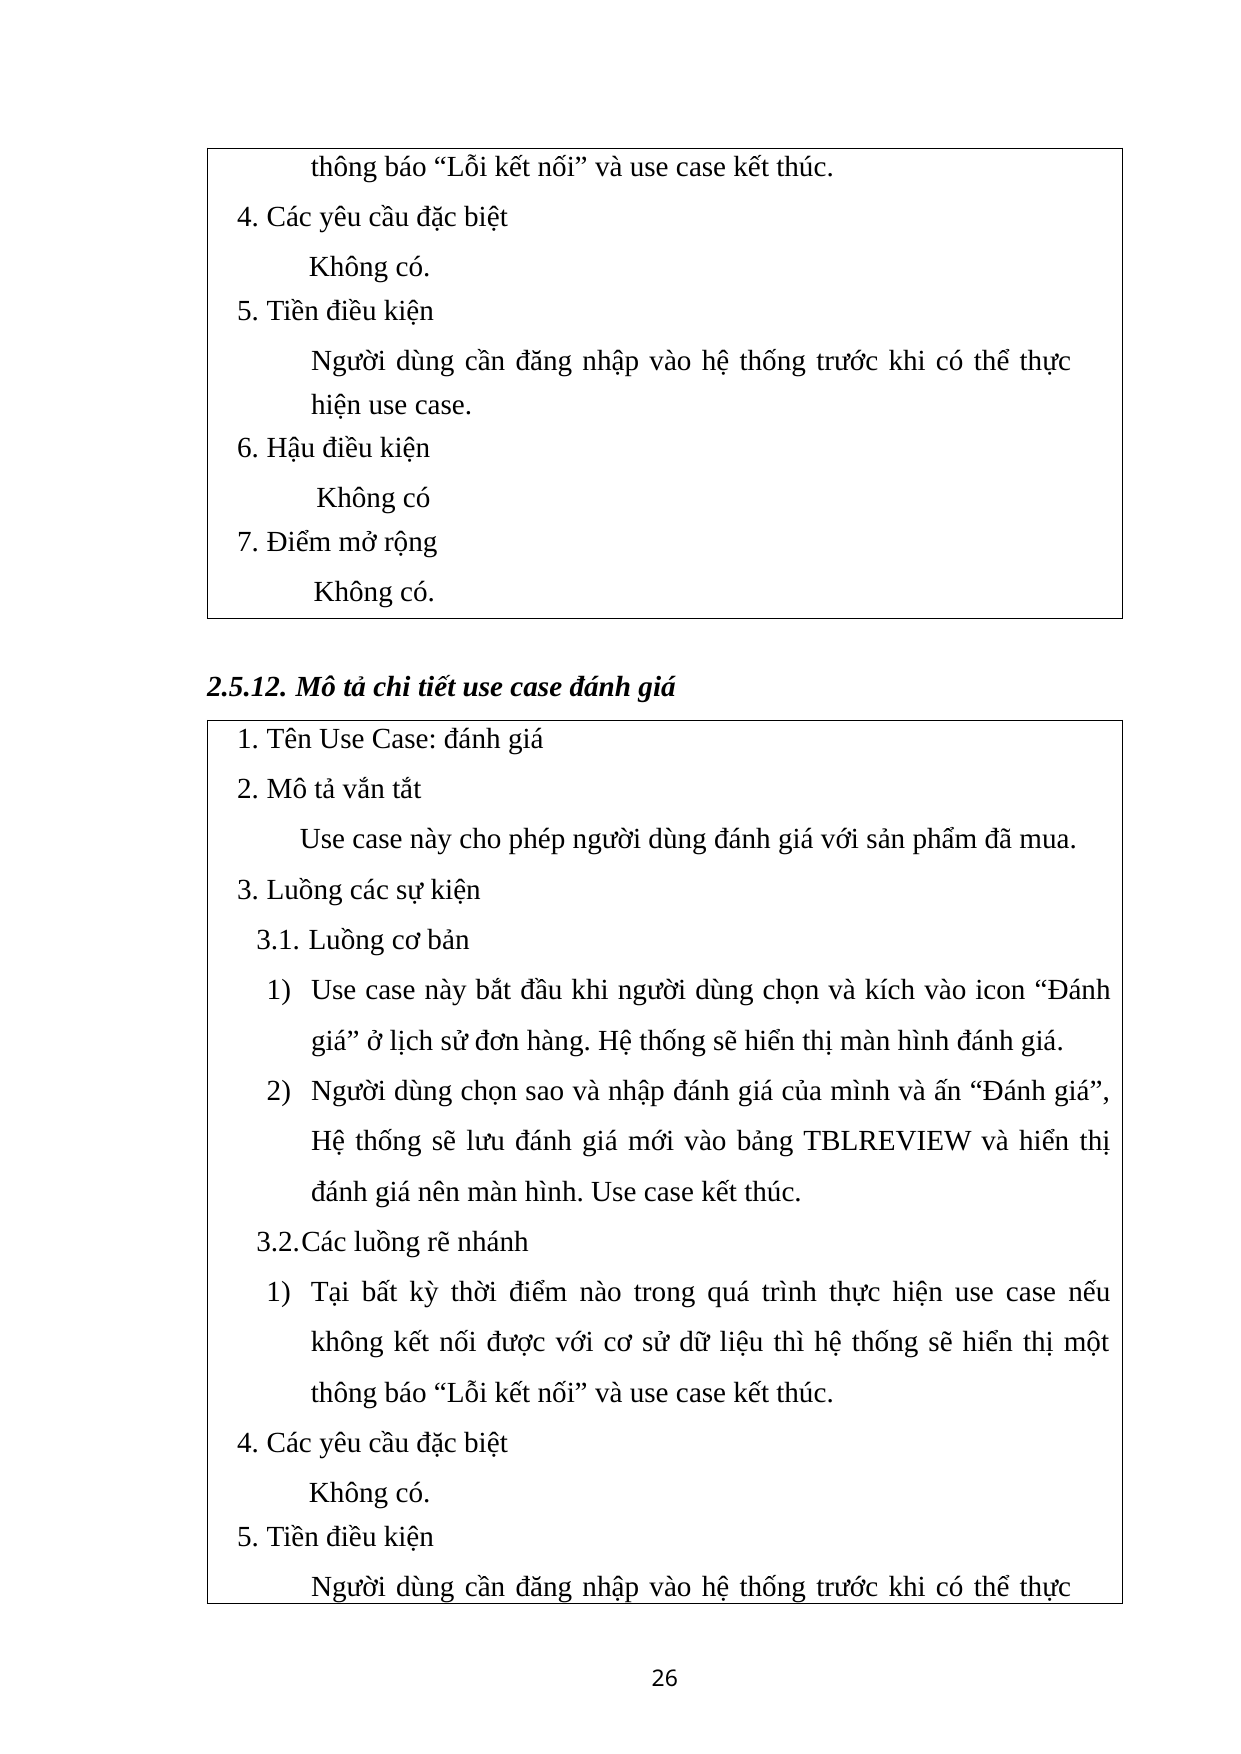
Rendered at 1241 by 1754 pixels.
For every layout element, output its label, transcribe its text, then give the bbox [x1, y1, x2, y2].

subtitle Mô tả chi tiết use case đánh giá [207, 669, 1122, 703]
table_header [208, 149, 1122, 618]
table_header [208, 721, 1122, 1603]
